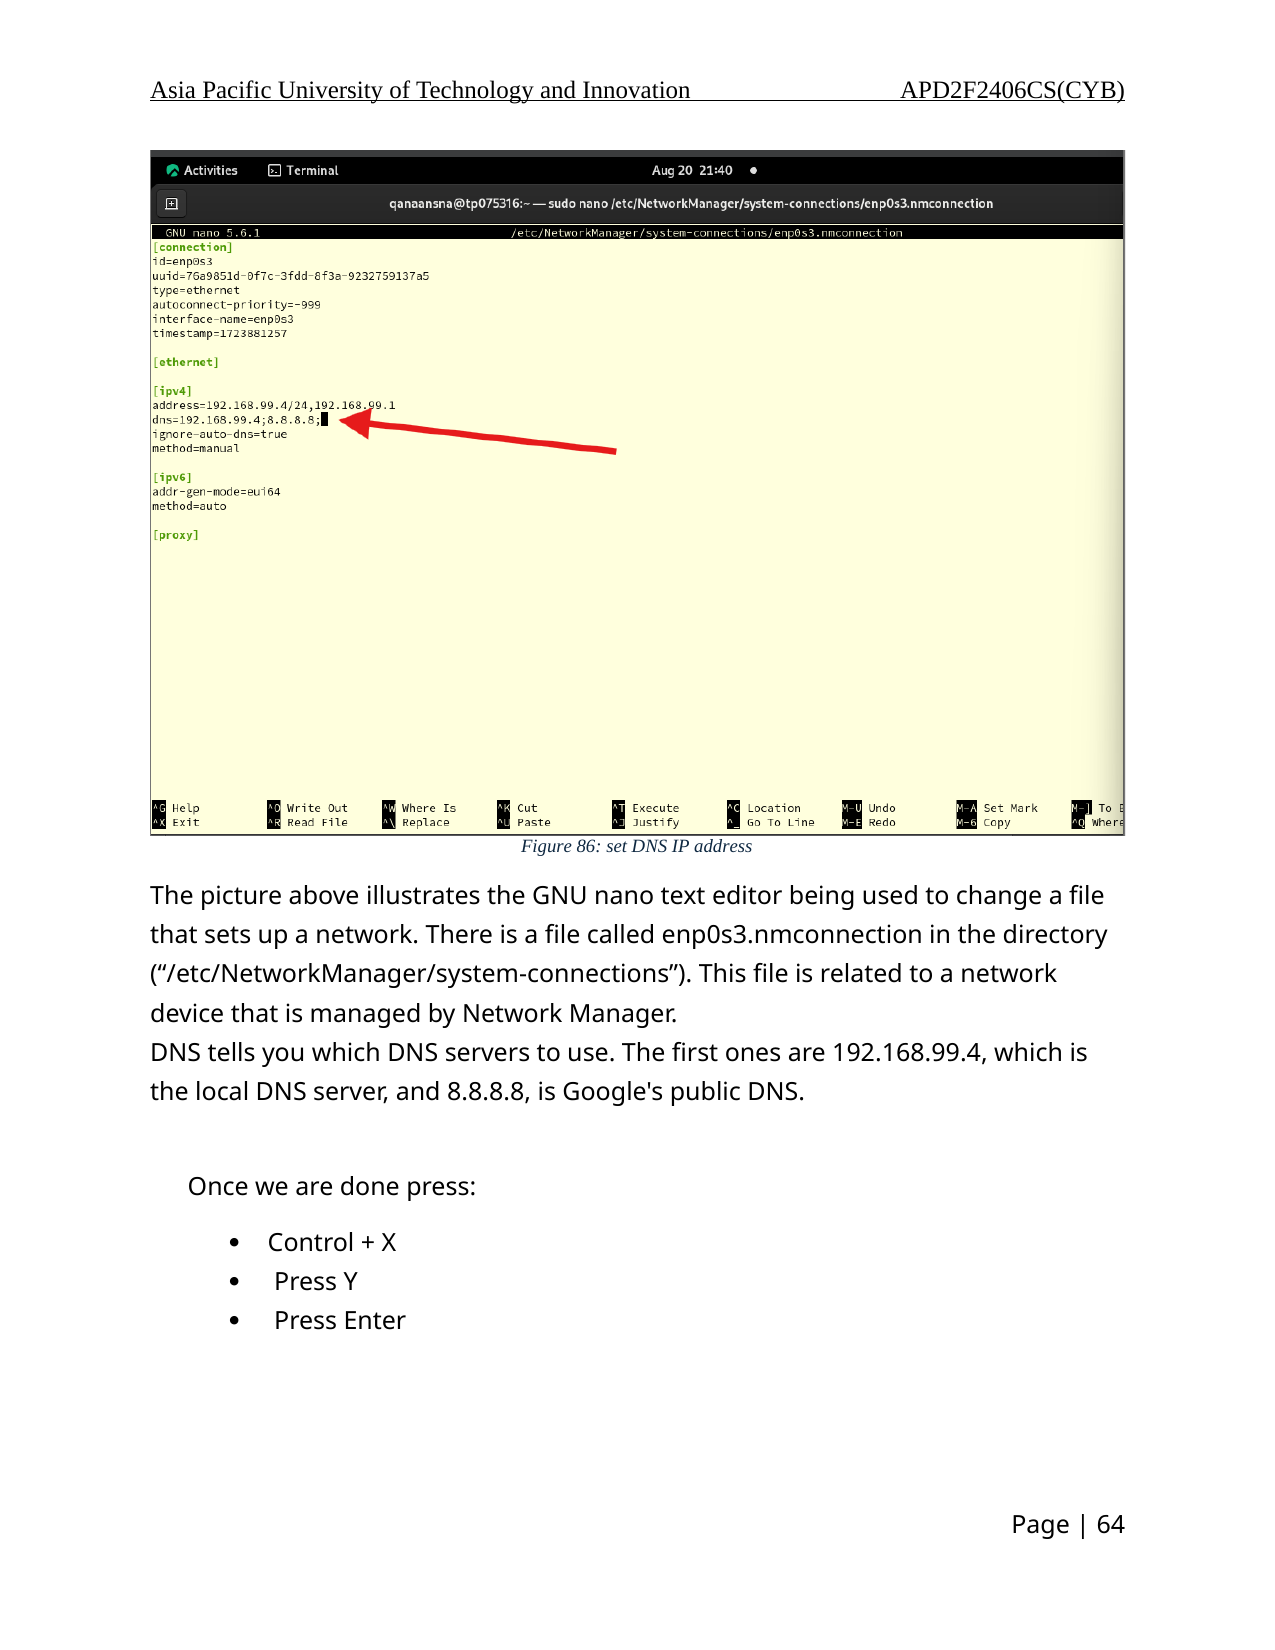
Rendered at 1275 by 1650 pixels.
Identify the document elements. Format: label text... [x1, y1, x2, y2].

list Press Enter [230, 1303, 1125, 1337]
text Figure 86: set DNS IP address [150, 836, 1125, 857]
picture [150, 150, 1125, 836]
text Once we are done press: [187, 1169, 1125, 1203]
list Press Y [230, 1264, 1125, 1298]
text The picture above illustrates the GNU nano text editor being used to change a file that sets up a network. There is a file called enp0s3.nmconnection in the directory (“/etc/NetworkManager/system-connections”). This file is related to a network device that is managed by Network Manager. DNS tells you which DNS servers to use. The first ones are 192.168.99.4, which is the local DNS server, and 8.8.8.8, is Google's public DNS. [150, 878, 1125, 1147]
list Control + X [230, 1224, 1125, 1258]
